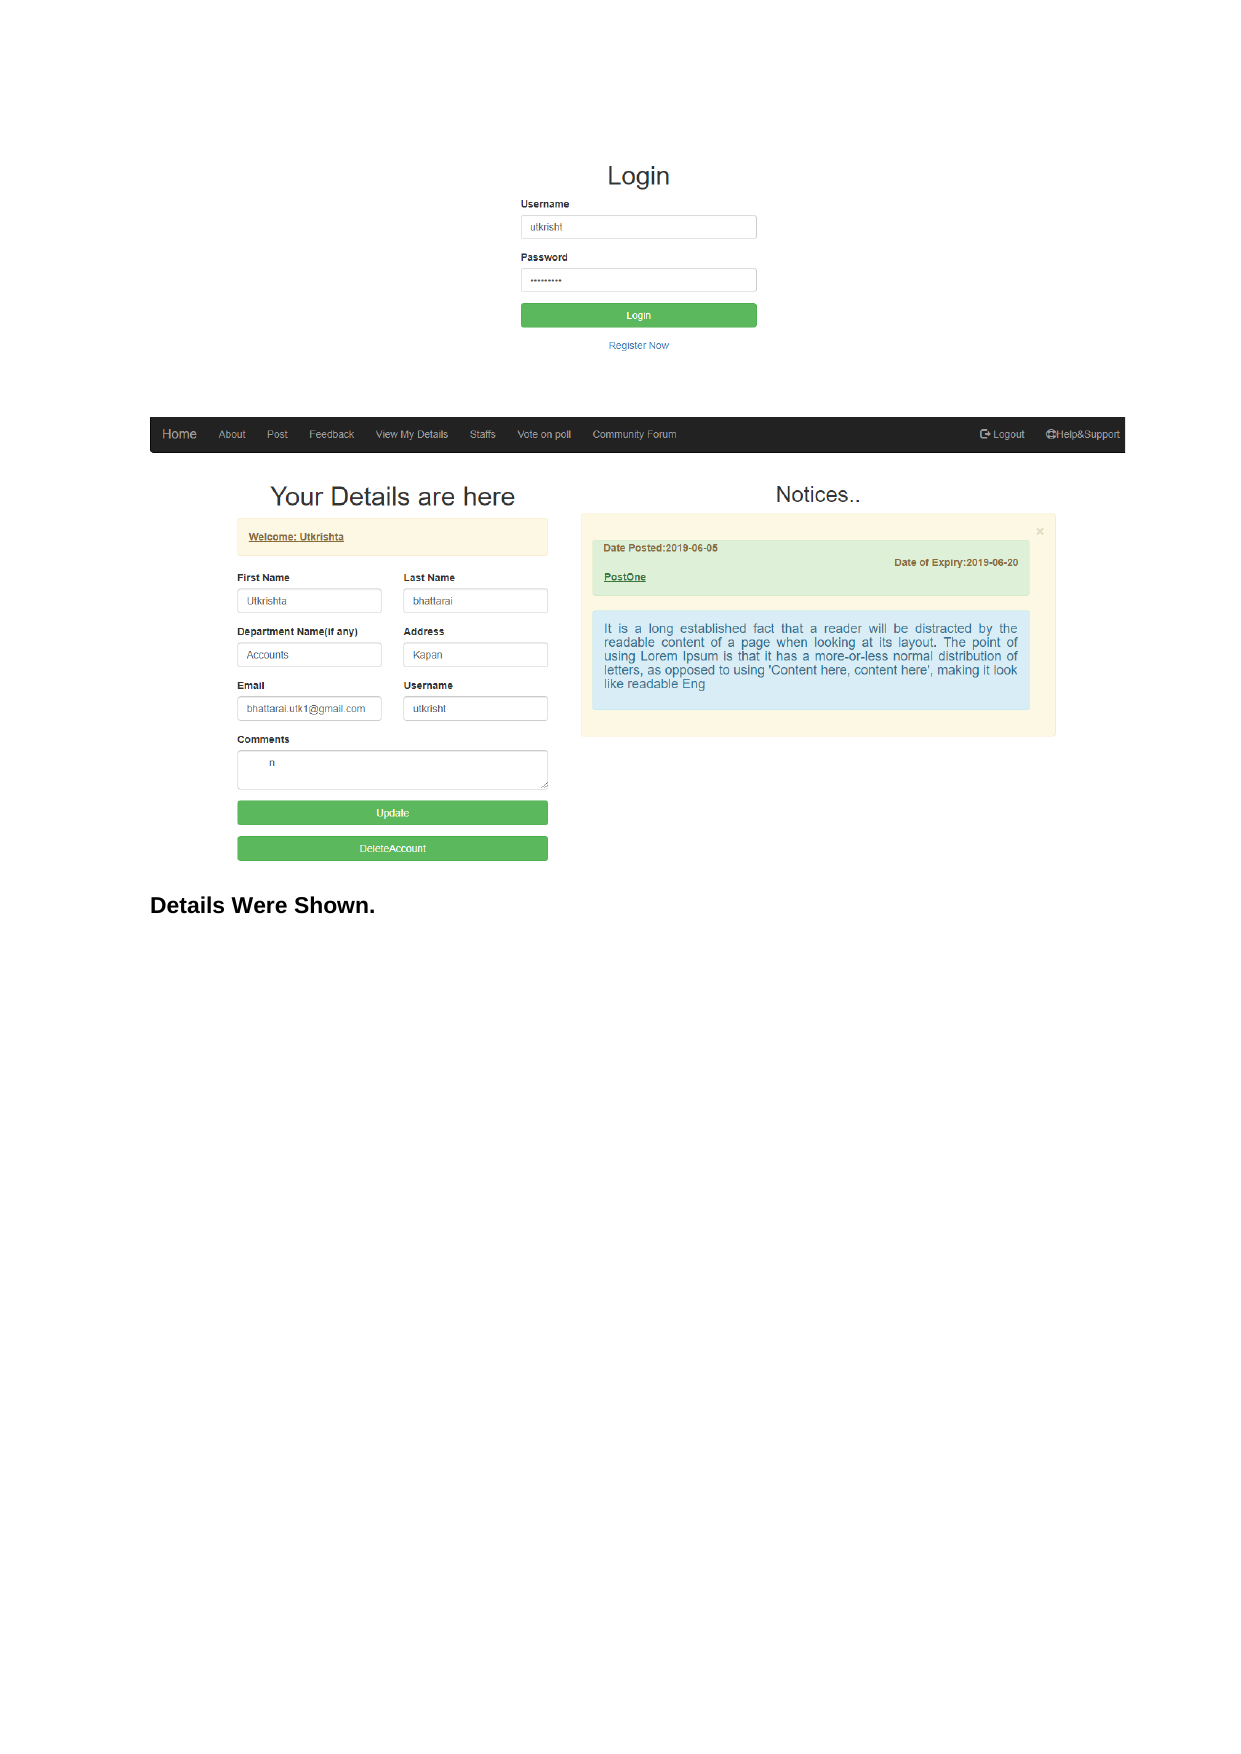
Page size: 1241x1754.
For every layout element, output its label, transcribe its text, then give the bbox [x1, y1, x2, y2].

picture [150, 150, 1125, 404]
picture [150, 417, 1125, 862]
text Details Were Shown. [150, 892, 1090, 918]
